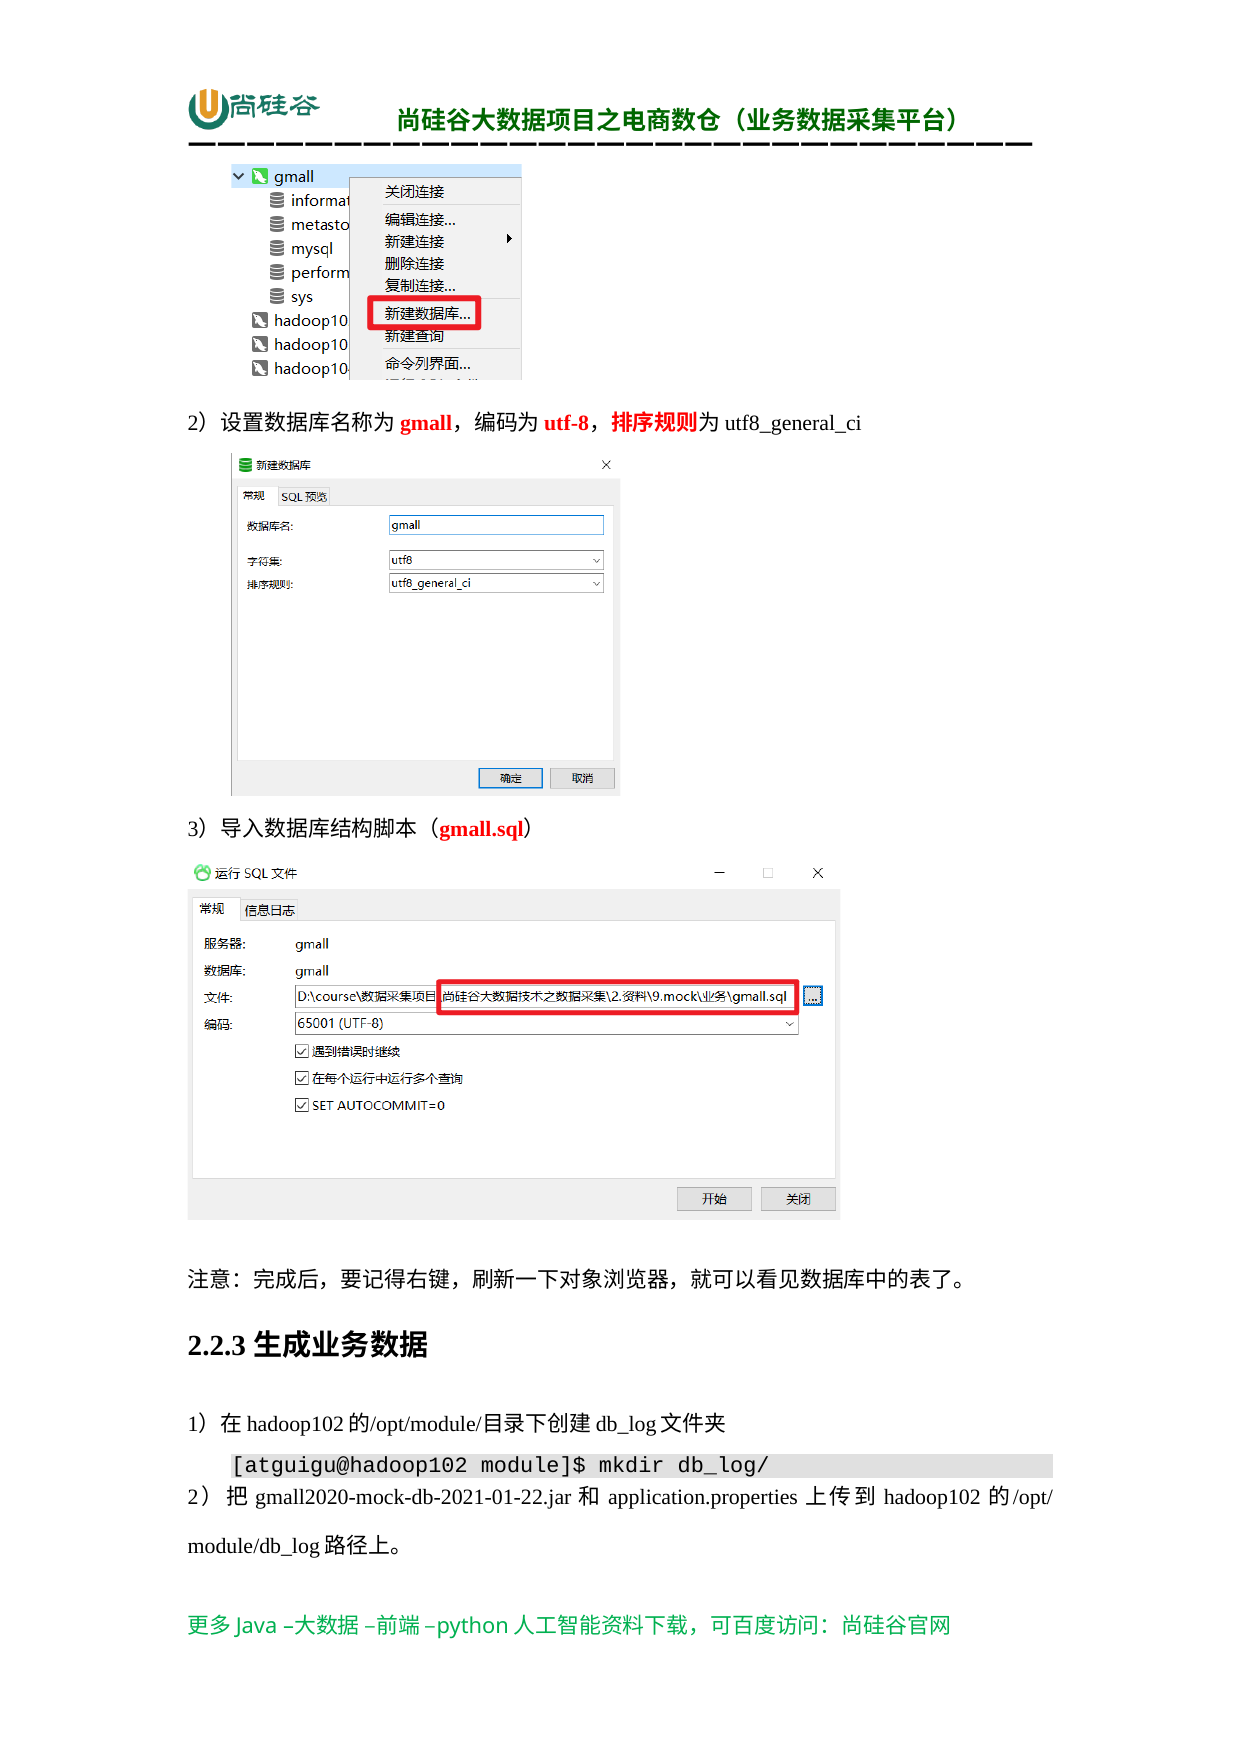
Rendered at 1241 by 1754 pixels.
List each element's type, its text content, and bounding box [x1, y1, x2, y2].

text 3）导入数据库结构脚本（gmall.sql） [187, 811, 1053, 843]
picture [231, 164, 522, 380]
text 2）设置数据库名称为gmall，编码为utf-8，排序规则为utf8_general_ci [187, 405, 1053, 437]
picture [187, 88, 320, 130]
text 1）在hadoop102的/opt/module/目录下创建db_log文件夹 [187, 1405, 1053, 1438]
text [atguigu@hadoop102 module]$ mkdir db_log/ [231, 1454, 1053, 1478]
text 2）把gmall2020-mock-db-2021-01-22.jar和application.properties上传到hadoop102的/opt/module/db_log路径上。 [187, 1478, 1053, 1560]
picture [231, 453, 621, 796]
picture [187, 859, 841, 1220]
text 注意：完成后，要记得右键，刷新一下对象浏览器，就可以看见数据库中的表了。 [187, 1262, 1053, 1294]
subtitle 2.2.3 生成业务数据 [187, 1310, 1053, 1375]
